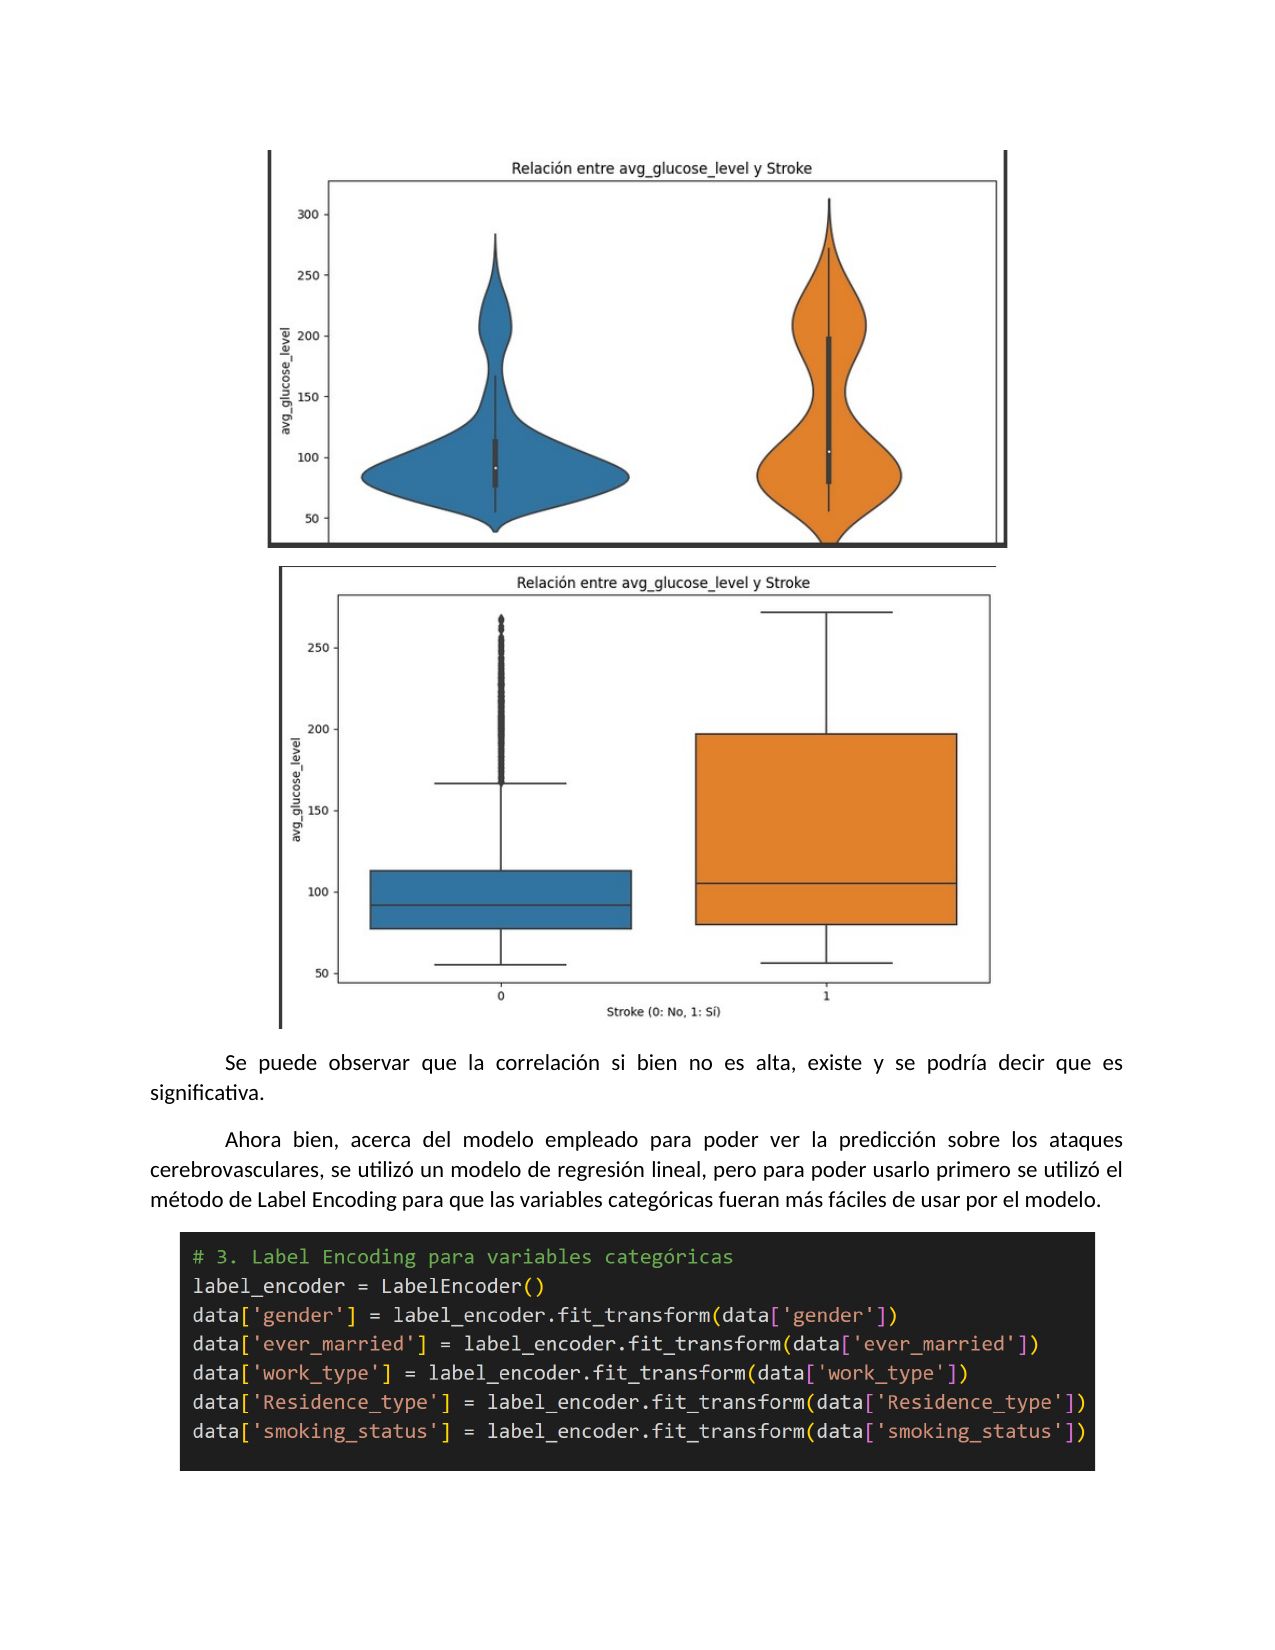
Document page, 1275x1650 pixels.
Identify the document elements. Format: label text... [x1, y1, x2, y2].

text Se puede observar que la correlación si bien no es alta, existe y se podría decir que es significativa. [150, 1048, 1125, 1106]
picture [278, 566, 997, 1029]
text Ahora bien, acerca del modelo empleado para poder ver la predicción sobre los ataques cerebrovasculares, se utilizó un modelo de regresión lineal, pero para poder usarlo primero se utilizó el método de Label Encoding para que las variables categóricas fueran más fáciles de usar por el modelo. [150, 1125, 1125, 1213]
picture [267, 150, 1008, 548]
picture [179, 1232, 1096, 1471]
